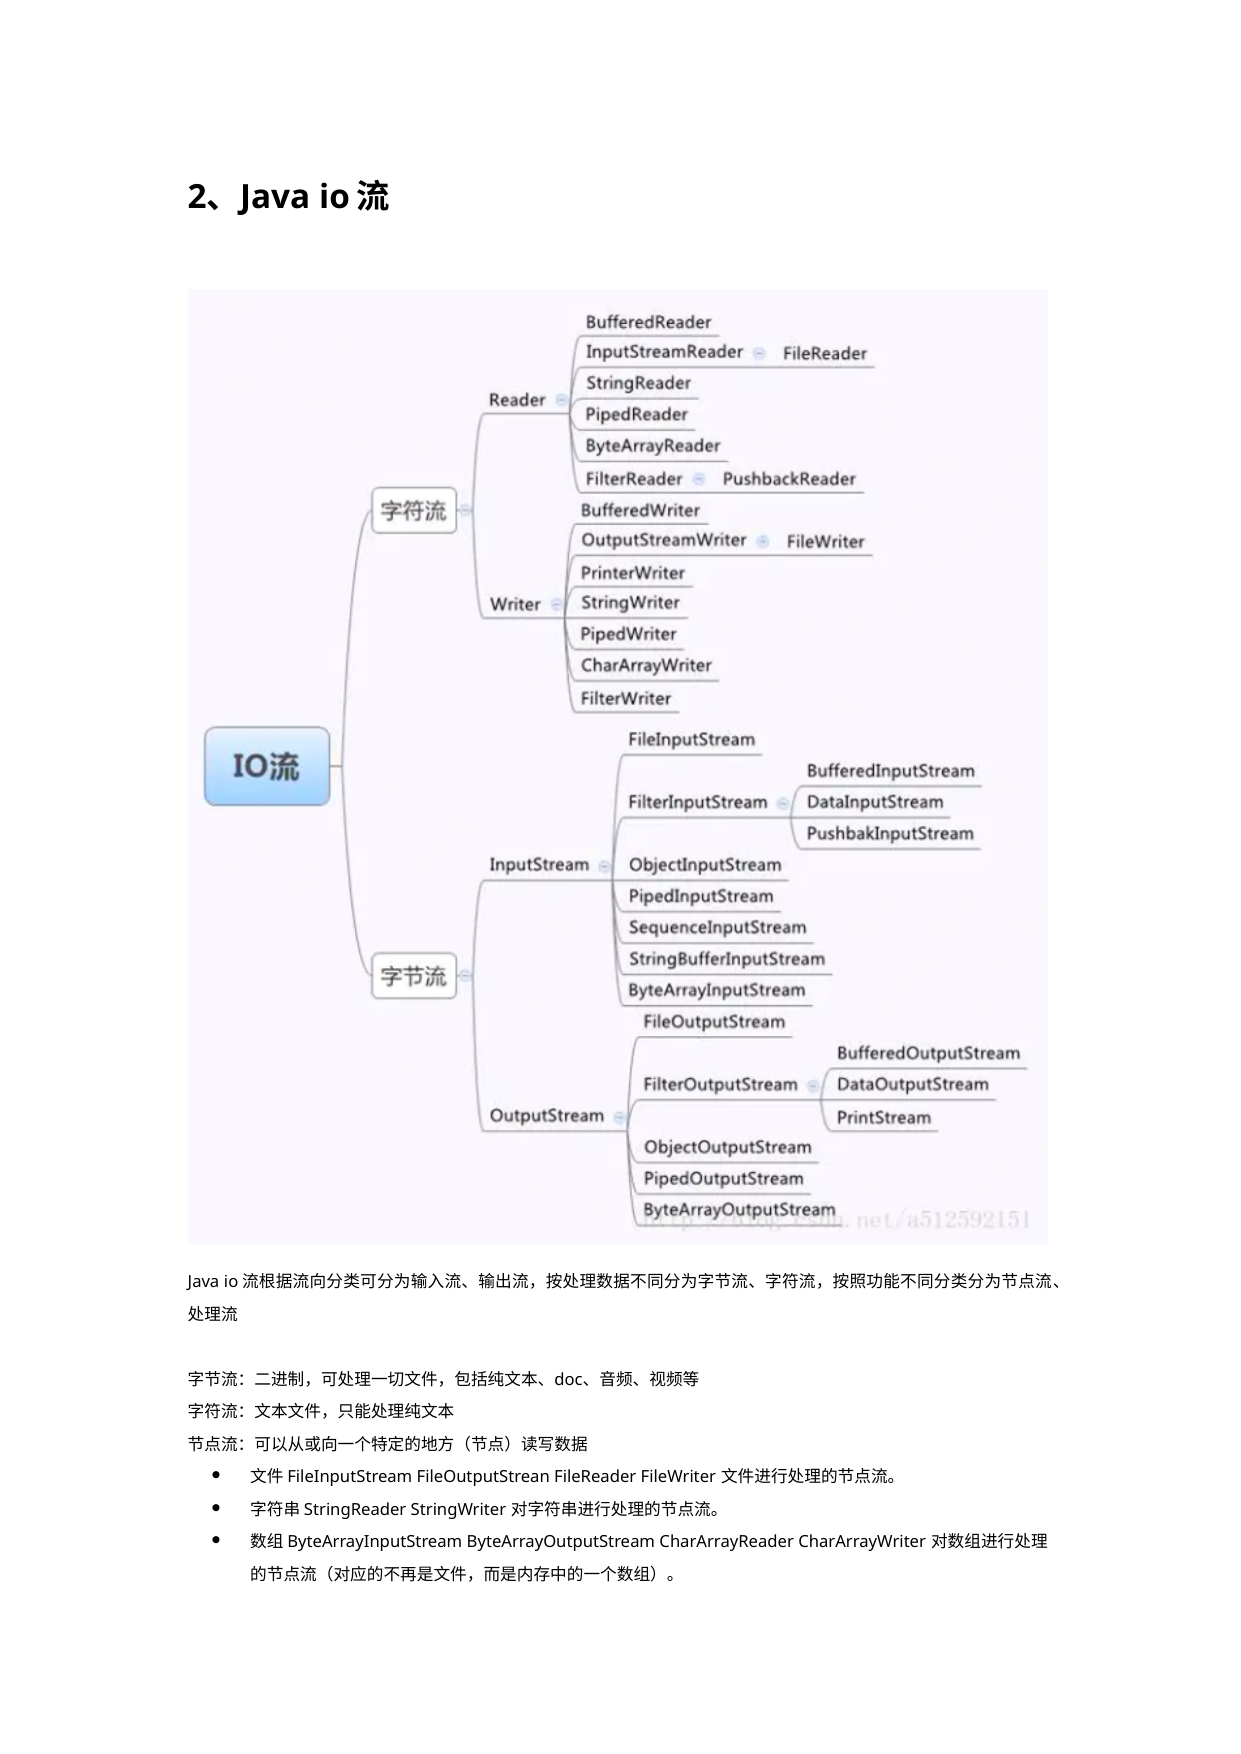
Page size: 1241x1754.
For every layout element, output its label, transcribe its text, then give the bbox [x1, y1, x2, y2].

subtitle 2、Java io流 [187, 162, 1053, 227]
text Java io流根据流向分类可分为输入流、输出流，按处理数据不同分为字节流、字符流，按照功能不同分类分为节点流、处理流 [187, 1264, 1053, 1329]
picture [187, 289, 1053, 1245]
list 文件 FileInputStream FileOutputStrean FileReader FileWriter 文件进行处理的节点流。 [212, 1459, 1053, 1492]
list 数组 ByteArrayInputStream ByteArrayOutputStream CharArrayReader CharArrayWriter 对数组进行处理的节点流（对应的不再是文件，而是内存中的一个数组）。 [212, 1524, 1053, 1589]
text 节点流：可以从或向一个特定的地方（节点）读写数据 [187, 1427, 1053, 1459]
text 字符流：文本文件，只能处理纯文本 [187, 1394, 1053, 1427]
list 字符串 StringReader StringWriter 对字符串进行处理的节点流。 [212, 1492, 1053, 1524]
text 字节流：二进制，可处理一切文件，包括纯文本、doc、音频、视频等 [187, 1362, 1053, 1394]
